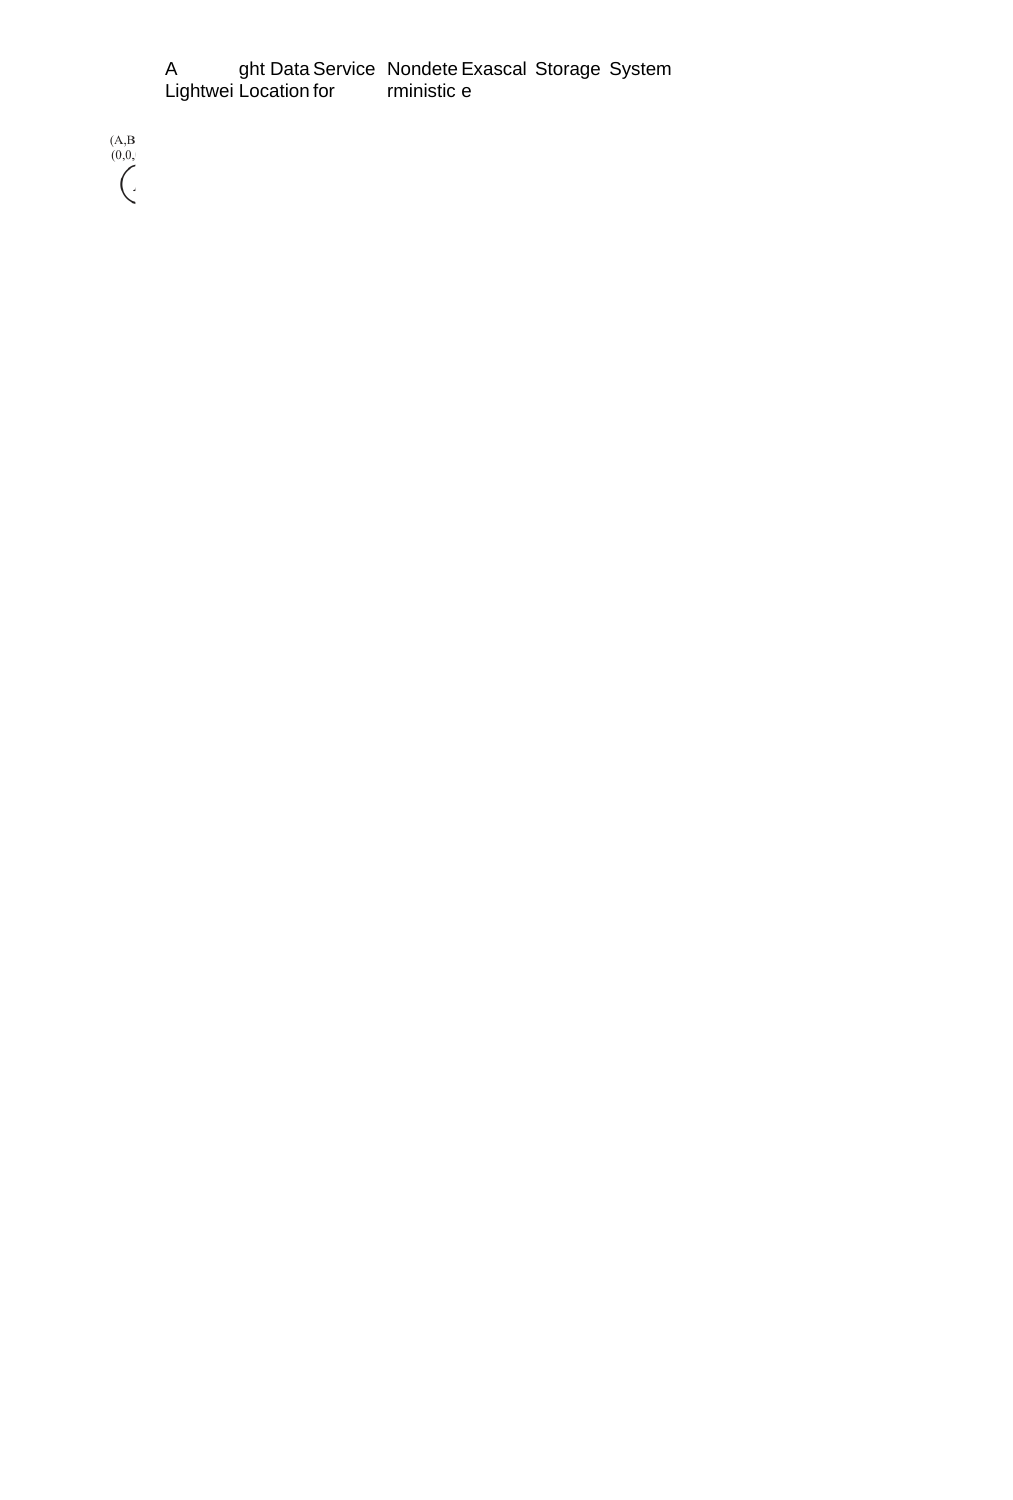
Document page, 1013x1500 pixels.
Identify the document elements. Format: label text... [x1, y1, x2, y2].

picture [109, 134, 136, 316]
text A Lightweight Data Location Service for Nondeterministic Exascale Storage System 12:11 [165, 58, 683, 102]
